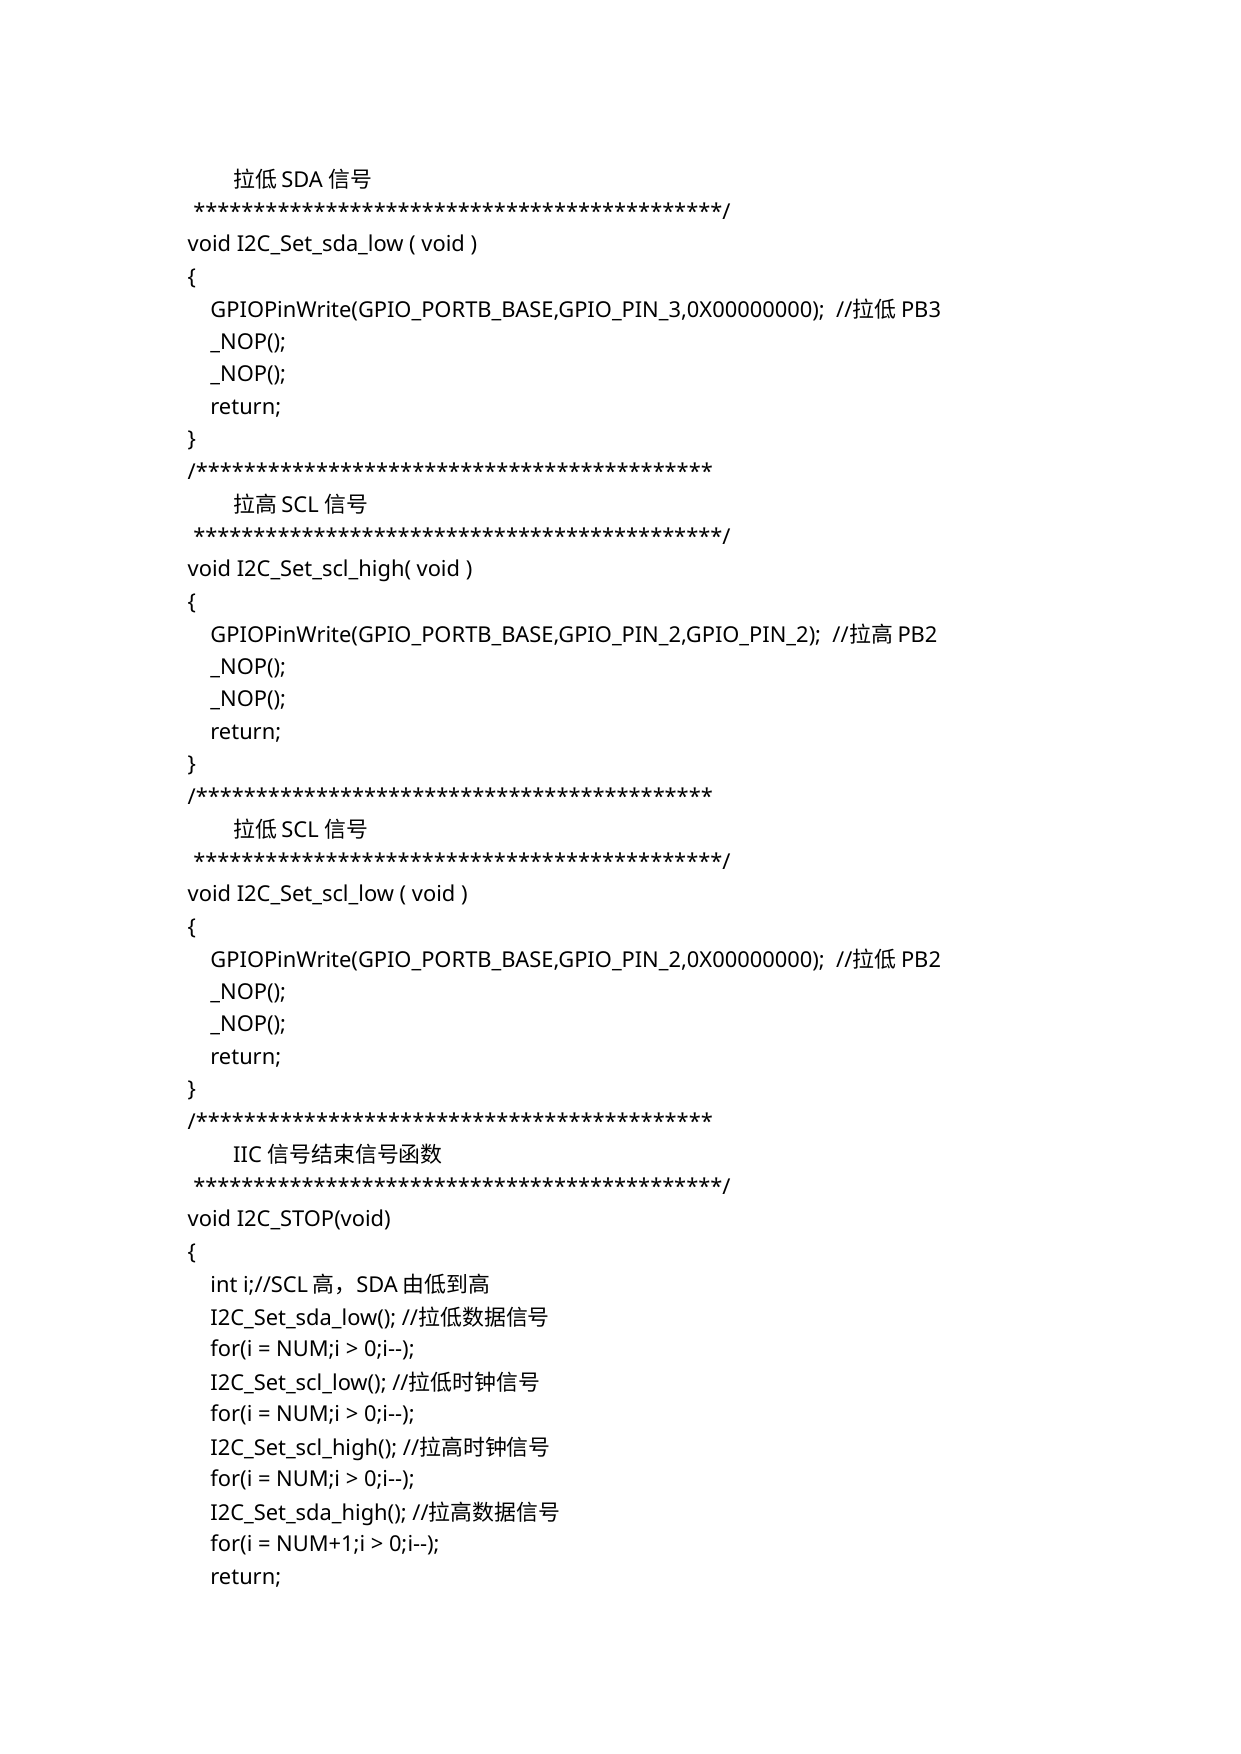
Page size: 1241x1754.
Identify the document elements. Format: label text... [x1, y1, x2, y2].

text GPIOPinWrite(GPIO_PORTB_BASE,GPIO_PIN_2,GPIO_PIN_2); //拉高PB2 [187, 617, 1053, 649]
text for(i = NUM;i > 0;i--); [187, 1462, 1053, 1494]
text int i;//SCL高，SDA由低到高 [187, 1267, 1053, 1299]
text return; [187, 389, 1053, 422]
text I2C_Set_scl_low(); //拉低时钟信号 [187, 1364, 1053, 1397]
text return; [187, 1559, 1053, 1592]
text GPIOPinWrite(GPIO_PORTB_BASE,GPIO_PIN_2,0X00000000); //拉低PB2 [187, 942, 1053, 974]
text } [187, 747, 1053, 779]
text return; [187, 1039, 1053, 1072]
text _NOP(); [187, 1007, 1053, 1039]
text _NOP(); [187, 357, 1053, 389]
text ********************************************/ [187, 519, 1053, 552]
text _NOP(); [187, 682, 1053, 714]
text I2C_Set_sda_low(); //拉低数据信号 [187, 1299, 1053, 1332]
text for(i = NUM;i > 0;i--); [187, 1332, 1053, 1364]
text for(i = NUM;i > 0;i--); [187, 1397, 1053, 1429]
text void I2C_STOP(void) [187, 1202, 1053, 1234]
text void I2C_Set_scl_low ( void ) [187, 877, 1053, 909]
text /******************************************* [187, 779, 1053, 812]
text GPIOPinWrite(GPIO_PORTB_BASE,GPIO_PIN_3,0X00000000); //拉低PB3 [187, 292, 1053, 324]
text void I2C_Set_sda_low ( void ) [187, 227, 1053, 259]
text _NOP(); [187, 324, 1053, 357]
text { [187, 584, 1053, 617]
text void I2C_Set_scl_high( void ) [187, 552, 1053, 584]
text { [187, 909, 1053, 942]
text /******************************************* [187, 454, 1053, 487]
text IIC 信号结束信号函数 [187, 1137, 1053, 1169]
text return; [187, 714, 1053, 747]
text _NOP(); [187, 974, 1053, 1007]
text ********************************************/ [187, 844, 1053, 877]
text I2C_Set_sda_high(); //拉高数据信号 [187, 1494, 1053, 1527]
text } [187, 422, 1053, 454]
text ********************************************/ [187, 1169, 1053, 1202]
text { [187, 1234, 1053, 1267]
text for(i = NUM+1;i > 0;i--); [187, 1527, 1053, 1559]
text { [187, 259, 1053, 292]
text _NOP(); [187, 649, 1053, 682]
text 拉高SCL 信号 [187, 487, 1053, 519]
text /******************************************* [187, 1104, 1053, 1137]
text } [187, 1072, 1053, 1104]
text 拉低SDA 信号 [187, 162, 1053, 194]
text ********************************************/ [187, 194, 1053, 227]
text 拉低SCL 信号 [187, 812, 1053, 844]
text I2C_Set_scl_high(); //拉高时钟信号 [187, 1429, 1053, 1462]
